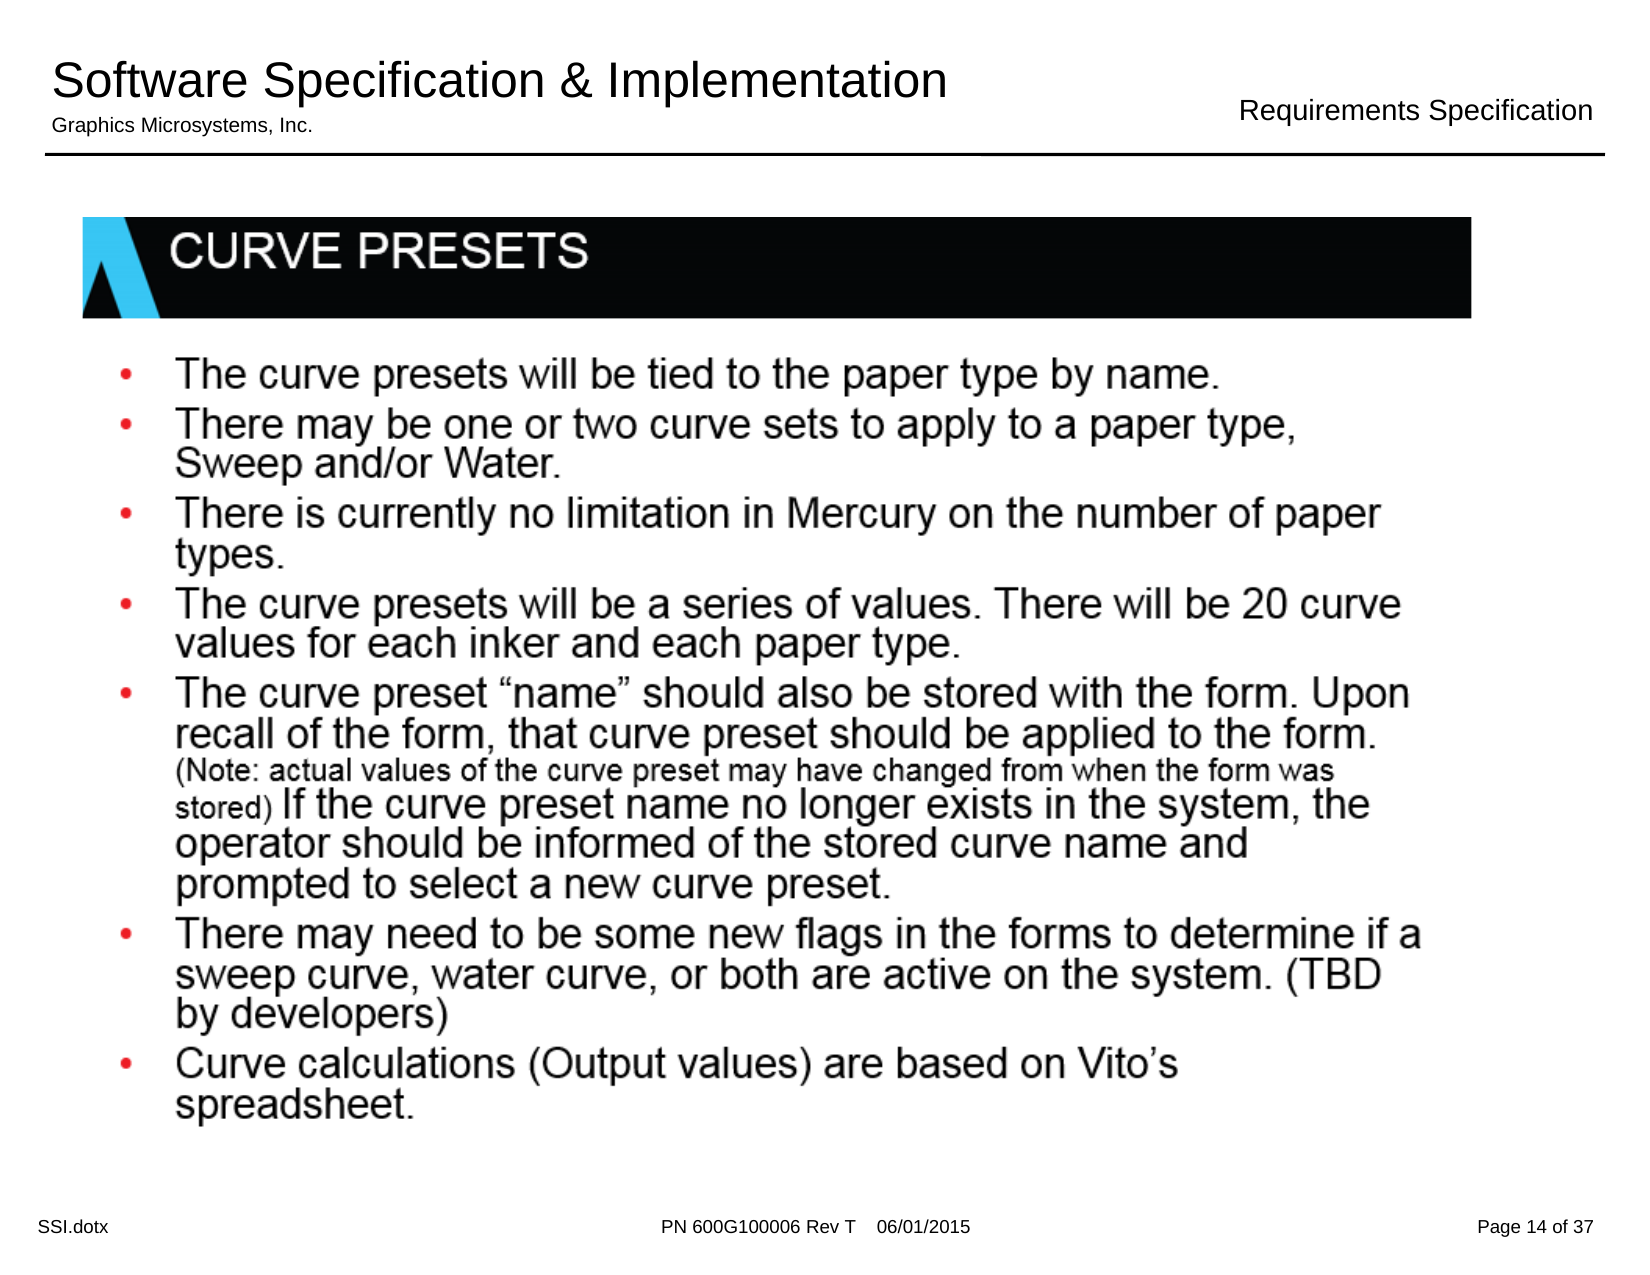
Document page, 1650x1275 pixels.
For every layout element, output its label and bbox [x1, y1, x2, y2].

picture [82, 217, 1472, 1169]
